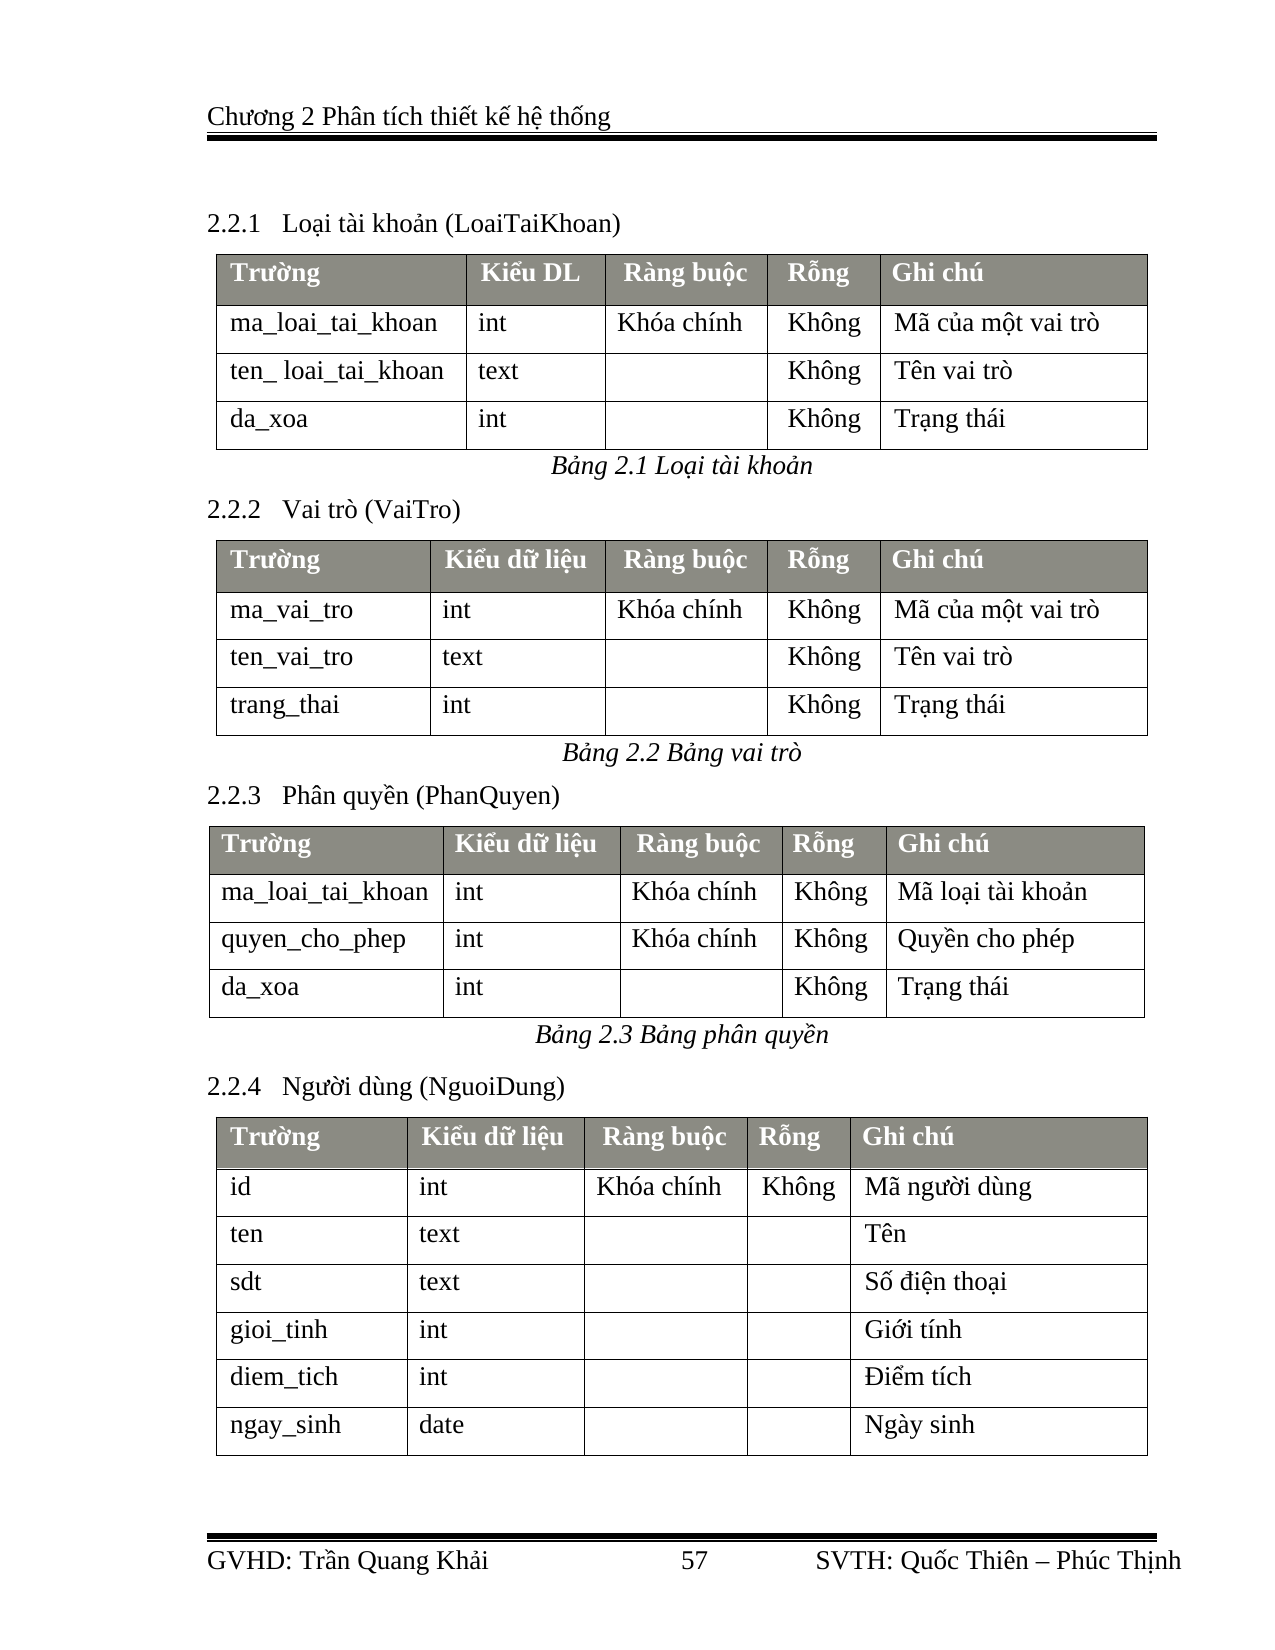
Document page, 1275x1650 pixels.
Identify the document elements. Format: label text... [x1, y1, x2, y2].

table_cell Mã của một vai trò [881, 306, 1147, 353]
list Người dùng (NguoiDung) [207, 1070, 1157, 1101]
table_cell Tên vai trò [881, 354, 1147, 401]
table_cell Không [768, 593, 880, 639]
subtitle Vai trò (VaiTro) [207, 493, 1157, 524]
table_cell [621, 970, 782, 1017]
table_cell int [431, 688, 605, 735]
table_cell Không [768, 688, 880, 735]
table_cell ma_vai_tro [217, 593, 430, 639]
table_header Ghi chú [887, 827, 1144, 874]
table_cell [748, 1360, 850, 1407]
table_cell Số điện thoại [851, 1265, 1147, 1312]
table_cell [606, 354, 767, 401]
text Bảng 2.3 Bảng phân quyền [207, 1018, 1157, 1049]
table_cell ten [217, 1217, 407, 1264]
text Bảng 2.2 Bảng vai trò [207, 736, 1157, 767]
table_cell int [408, 1360, 584, 1407]
table_cell Ngày sinh [851, 1408, 1147, 1455]
table_header Ghi chú [881, 255, 1147, 305]
table_cell [585, 1217, 747, 1264]
table_cell trang_thai [217, 688, 430, 735]
table_cell text [467, 354, 605, 401]
table_header Ràng buộc [606, 255, 767, 305]
table_cell ma_loai_tai_khoan [210, 875, 443, 922]
table_cell int [444, 923, 620, 969]
table_cell [748, 1408, 850, 1455]
table_cell Không [783, 923, 886, 969]
table_header Rỗng [768, 255, 880, 305]
table_cell [748, 1265, 850, 1312]
table_cell Khóa chính [621, 923, 782, 969]
table_header Ghi chú [881, 541, 1147, 592]
table_cell int [408, 1313, 584, 1359]
table_cell Không [783, 875, 886, 922]
list Loại tài khoản (LoaiTaiKhoan) [207, 207, 1157, 238]
table_cell Không [768, 640, 880, 687]
table_cell Không [748, 1170, 850, 1216]
table_cell Không [768, 402, 880, 448]
table_header Rỗng [748, 1118, 850, 1168]
table_cell quyen_cho_phep [210, 923, 443, 969]
table_header Ràng buộc [606, 541, 767, 592]
table_header Ràng buộc [585, 1118, 747, 1168]
table_cell Khóa chính [621, 875, 782, 922]
table_cell Trạng thái [881, 402, 1147, 448]
table_header Ghi chú [851, 1118, 1147, 1168]
table_cell [748, 1217, 850, 1264]
table_header Rỗng [768, 541, 880, 592]
table_cell Quyền cho phép [887, 923, 1144, 969]
table_cell int [408, 1170, 584, 1216]
table_cell [585, 1265, 747, 1312]
table_cell int [467, 402, 605, 448]
table_cell Không [768, 306, 880, 353]
table_header Kiểu dữ liệu [408, 1118, 584, 1168]
table_cell Khóa chính [585, 1170, 747, 1216]
table_header Ràng buộc [621, 827, 782, 874]
table_cell Điểm tích [851, 1360, 1147, 1407]
table_cell da_xoa [210, 970, 443, 1017]
table_cell gioi_tinh [217, 1313, 407, 1359]
table_cell ten_vai_tro [217, 640, 430, 687]
table_cell date [408, 1408, 584, 1455]
table_cell Mã người dùng [851, 1170, 1147, 1216]
table_cell id [217, 1170, 407, 1216]
table_cell [585, 1313, 747, 1359]
table_cell Mã của một vai trò [881, 593, 1147, 639]
table_cell int [431, 593, 605, 639]
table_cell Trạng thái [887, 970, 1144, 1017]
table_cell int [467, 306, 605, 353]
table_cell int [444, 875, 620, 922]
text Bảng 2.1 Loại tài khoản [207, 449, 1157, 481]
table_header Kiểu DL [467, 255, 605, 305]
table_cell Không [768, 354, 880, 401]
table_cell ngay_sinh [217, 1408, 407, 1455]
table_cell diem_tich [217, 1360, 407, 1407]
table_cell ma_loai_tai_khoan [217, 306, 466, 353]
table_header Trường [217, 541, 430, 592]
table_header Kiểu dữ liệu [444, 827, 620, 874]
list Phân quyền (PhanQuyen) [207, 779, 1157, 811]
table_cell Trạng thái [881, 688, 1147, 735]
table_cell [585, 1408, 747, 1455]
table_cell [606, 402, 767, 448]
table_cell Tên vai trò [881, 640, 1147, 687]
table_cell int [444, 970, 620, 1017]
table_cell text [408, 1217, 584, 1264]
table_cell da_xoa [217, 402, 466, 448]
table_cell text [408, 1265, 584, 1312]
table_header Kiểu dữ liệu [431, 541, 605, 592]
table_header Trường [217, 1118, 407, 1168]
table_cell [606, 688, 767, 735]
table_cell [606, 640, 767, 687]
table_cell Không [783, 970, 886, 1017]
table_header Rỗng [783, 827, 886, 874]
table_cell [748, 1313, 850, 1359]
table_cell Mã loại tài khoản [887, 875, 1144, 922]
table_cell Giới tính [851, 1313, 1147, 1359]
table_cell Tên [851, 1217, 1147, 1264]
table_header Trường [217, 255, 466, 305]
table_cell text [431, 640, 605, 687]
table_cell [585, 1360, 747, 1407]
table_header Trường [210, 827, 443, 874]
table_cell Khóa chính [606, 306, 767, 353]
table_cell sdt [217, 1265, 407, 1312]
table_cell Khóa chính [606, 593, 767, 639]
table_cell ten_ loai_tai_khoan [217, 354, 466, 401]
